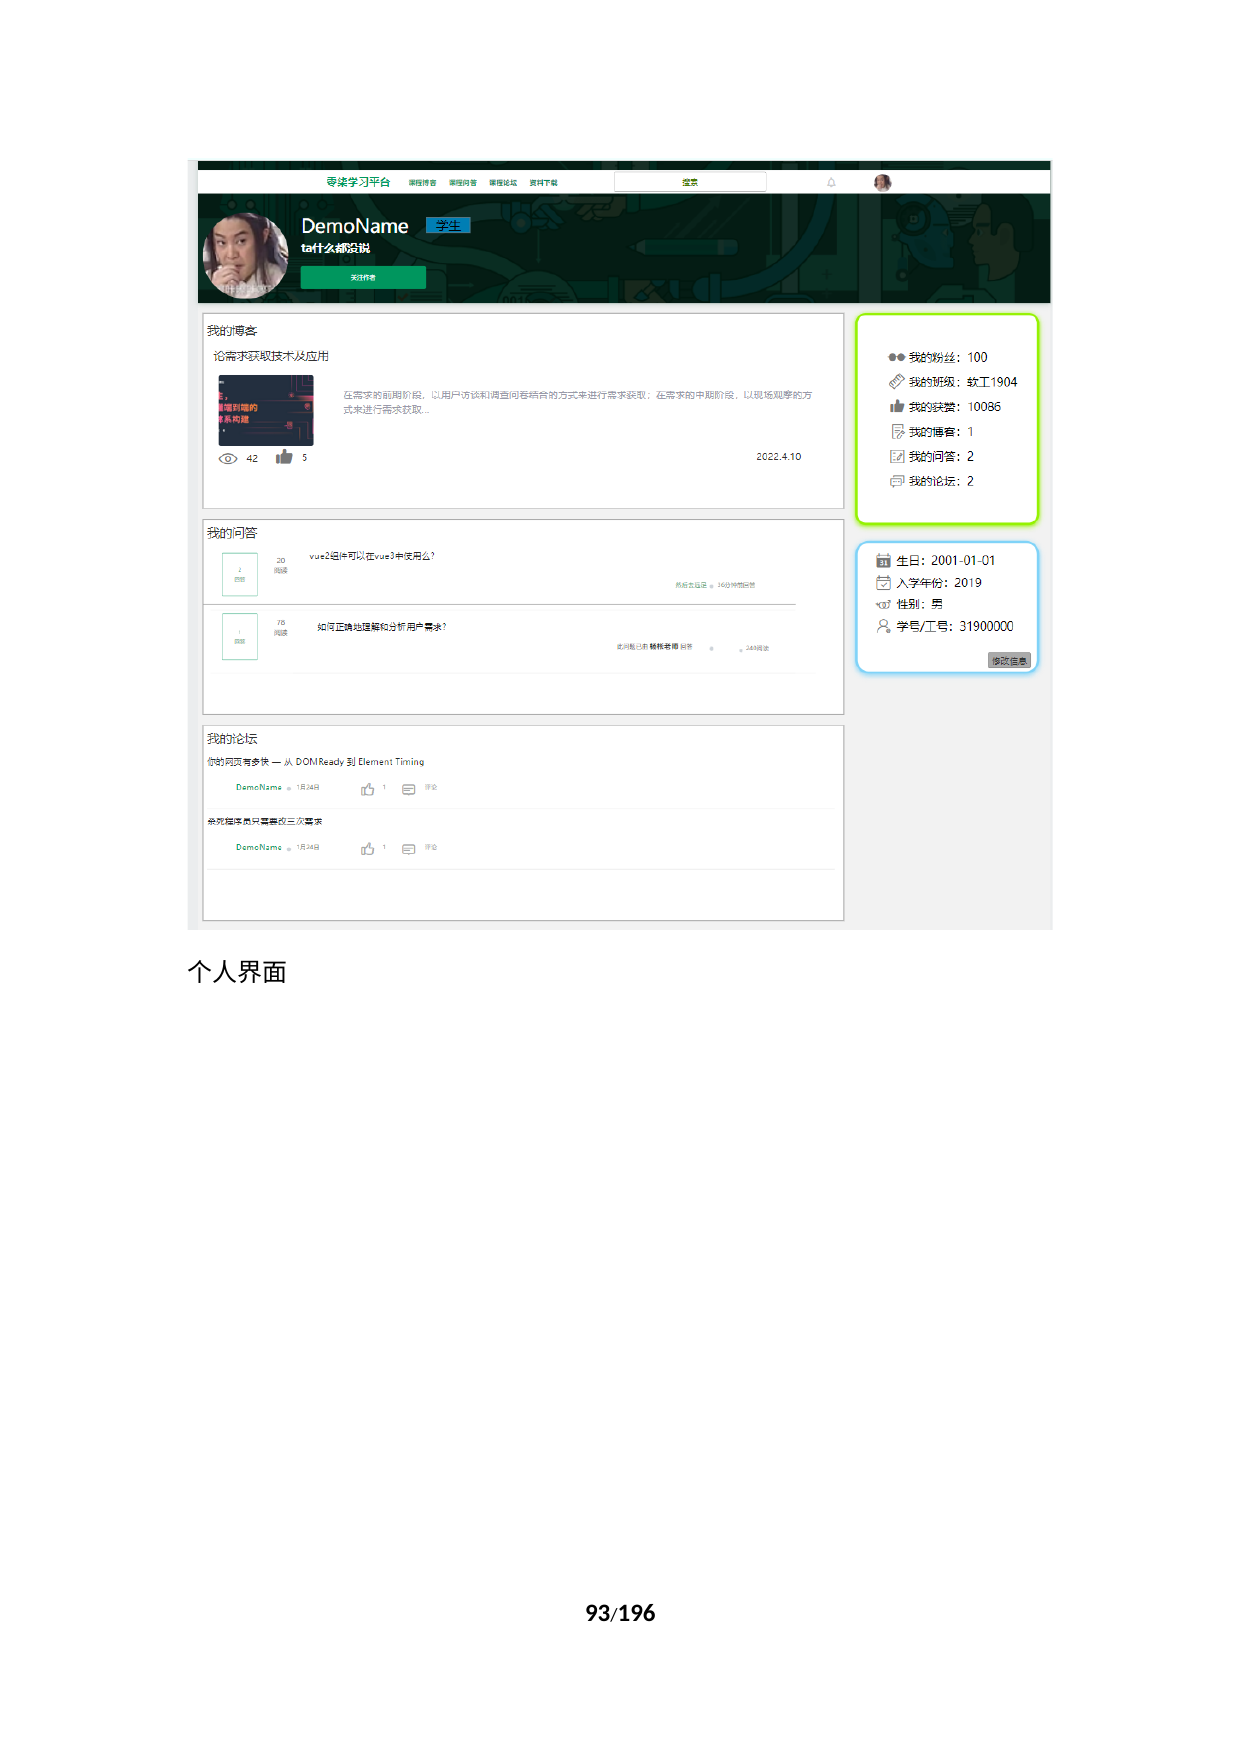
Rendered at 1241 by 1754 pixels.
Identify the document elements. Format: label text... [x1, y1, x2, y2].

text 个人界面 [187, 938, 1053, 1003]
